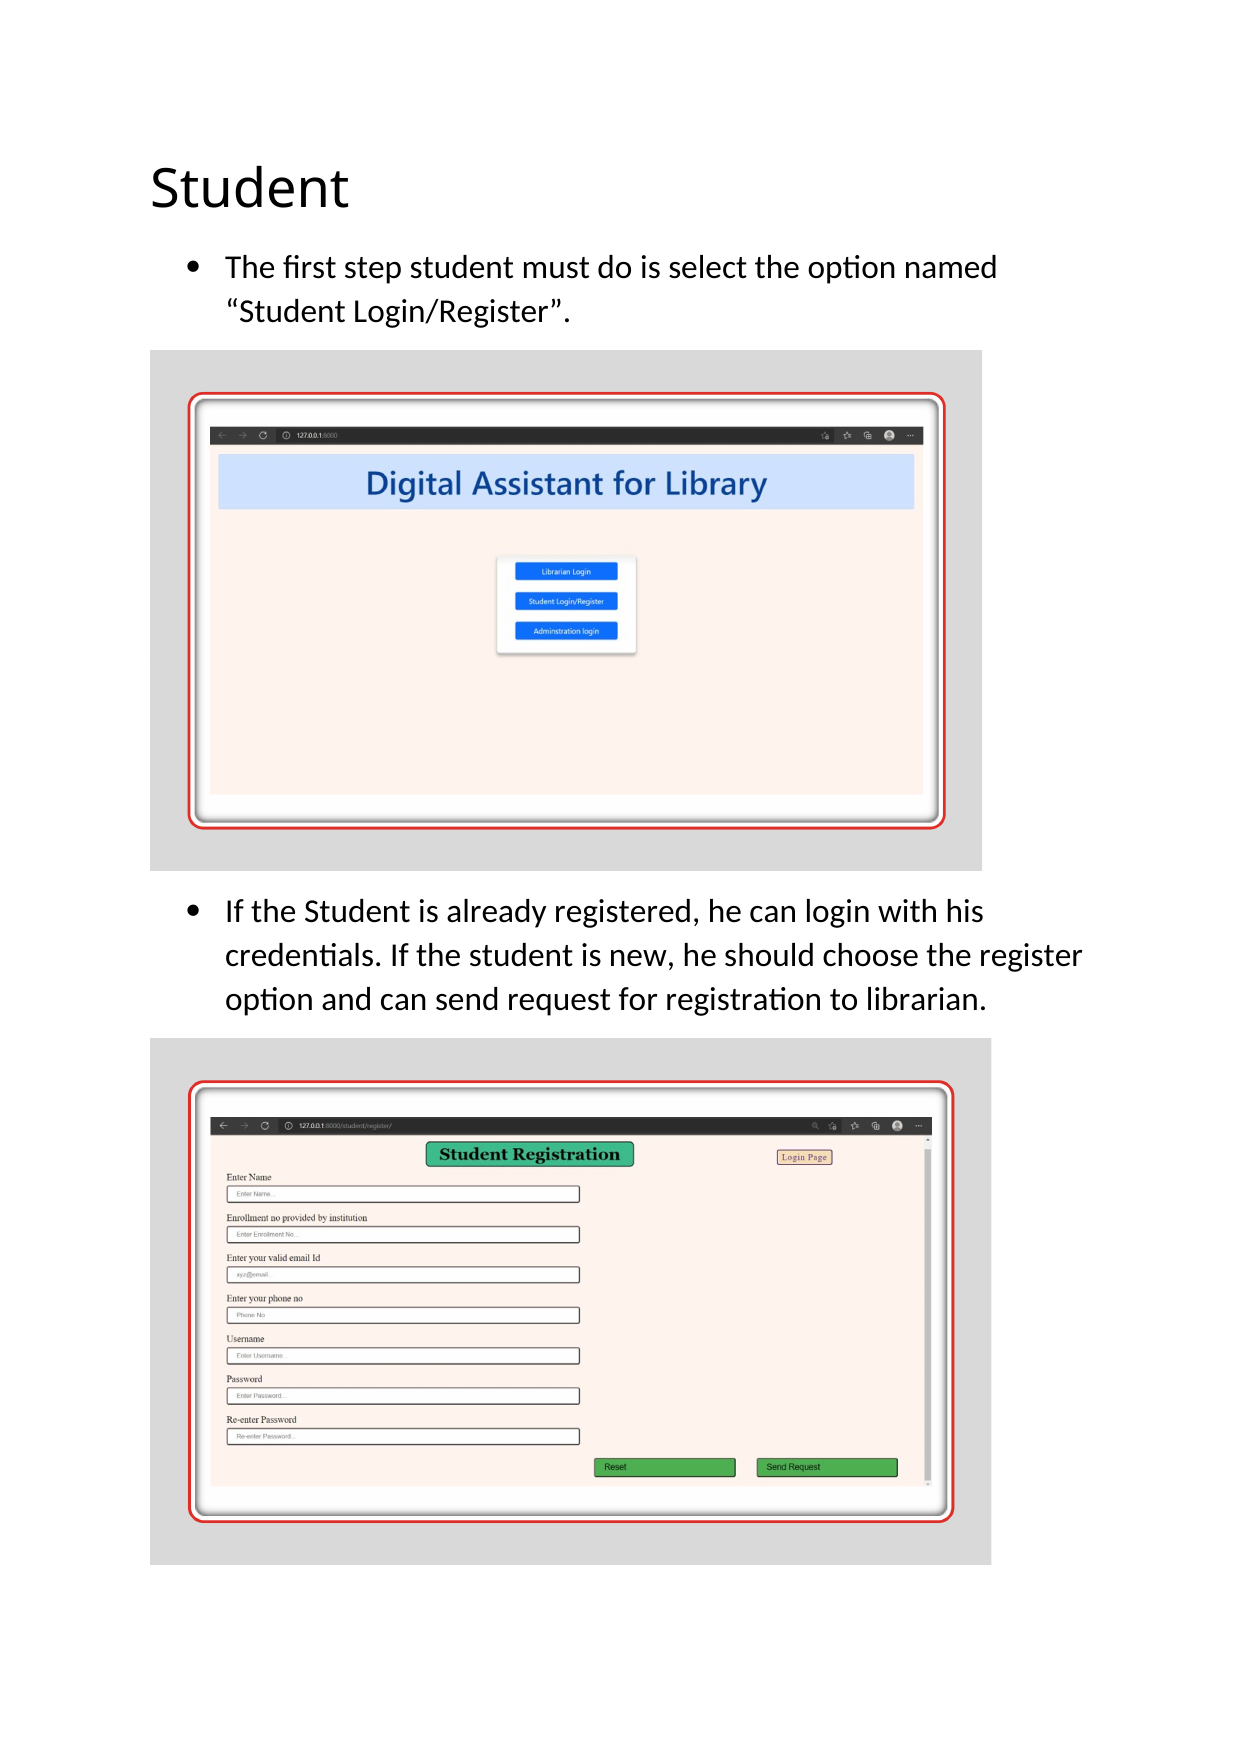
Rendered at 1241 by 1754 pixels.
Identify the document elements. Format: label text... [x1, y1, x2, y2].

picture [150, 350, 983, 871]
text Student [150, 150, 1090, 224]
list The first step student must do is select the option named “Student Login/Register”. [187, 246, 1090, 331]
picture [150, 1038, 992, 1565]
list If the Student is already registered, he can login with his credentials. If the student is new, he should choose the register option and can send request for registration to librarian. [187, 890, 1090, 1018]
